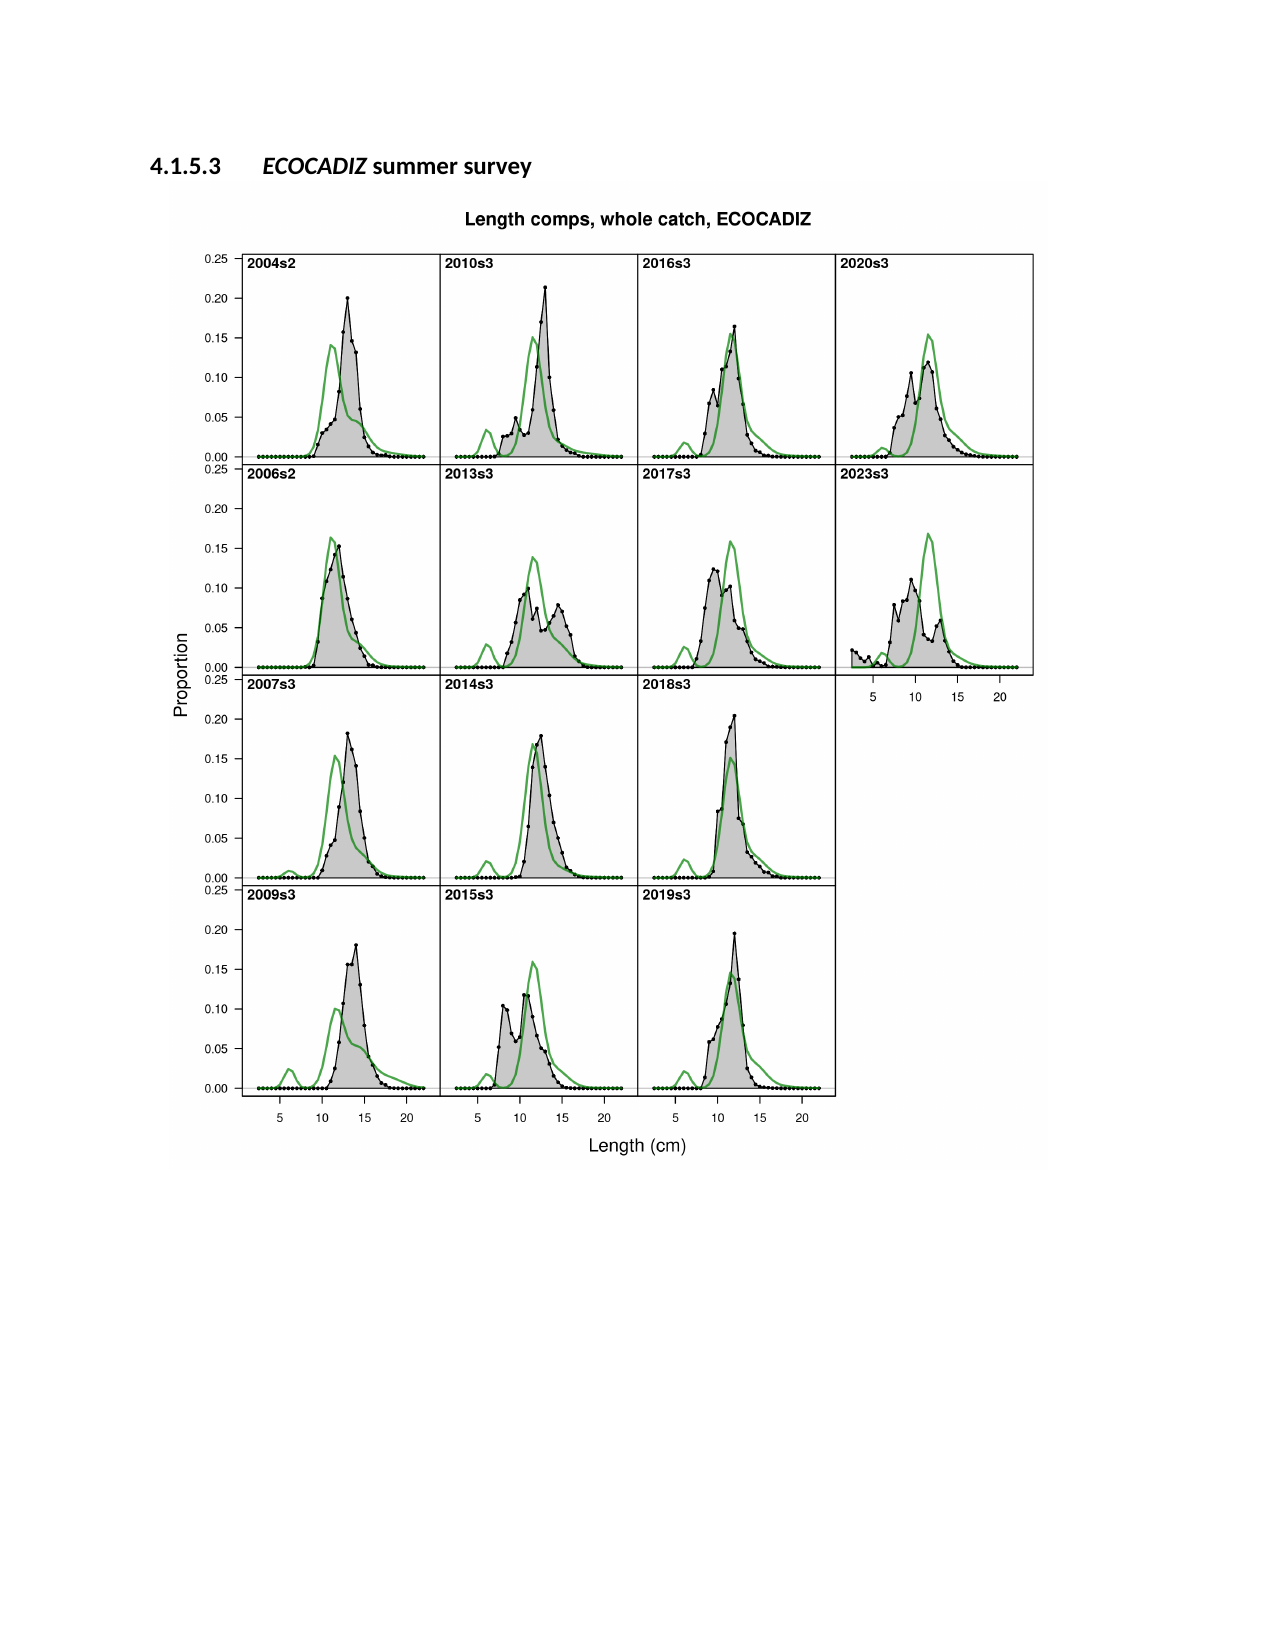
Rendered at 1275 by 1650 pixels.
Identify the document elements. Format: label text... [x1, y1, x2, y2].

picture [168, 180, 1048, 1170]
subtitle ECOCADIZ summer survey [150, 150, 1125, 181]
